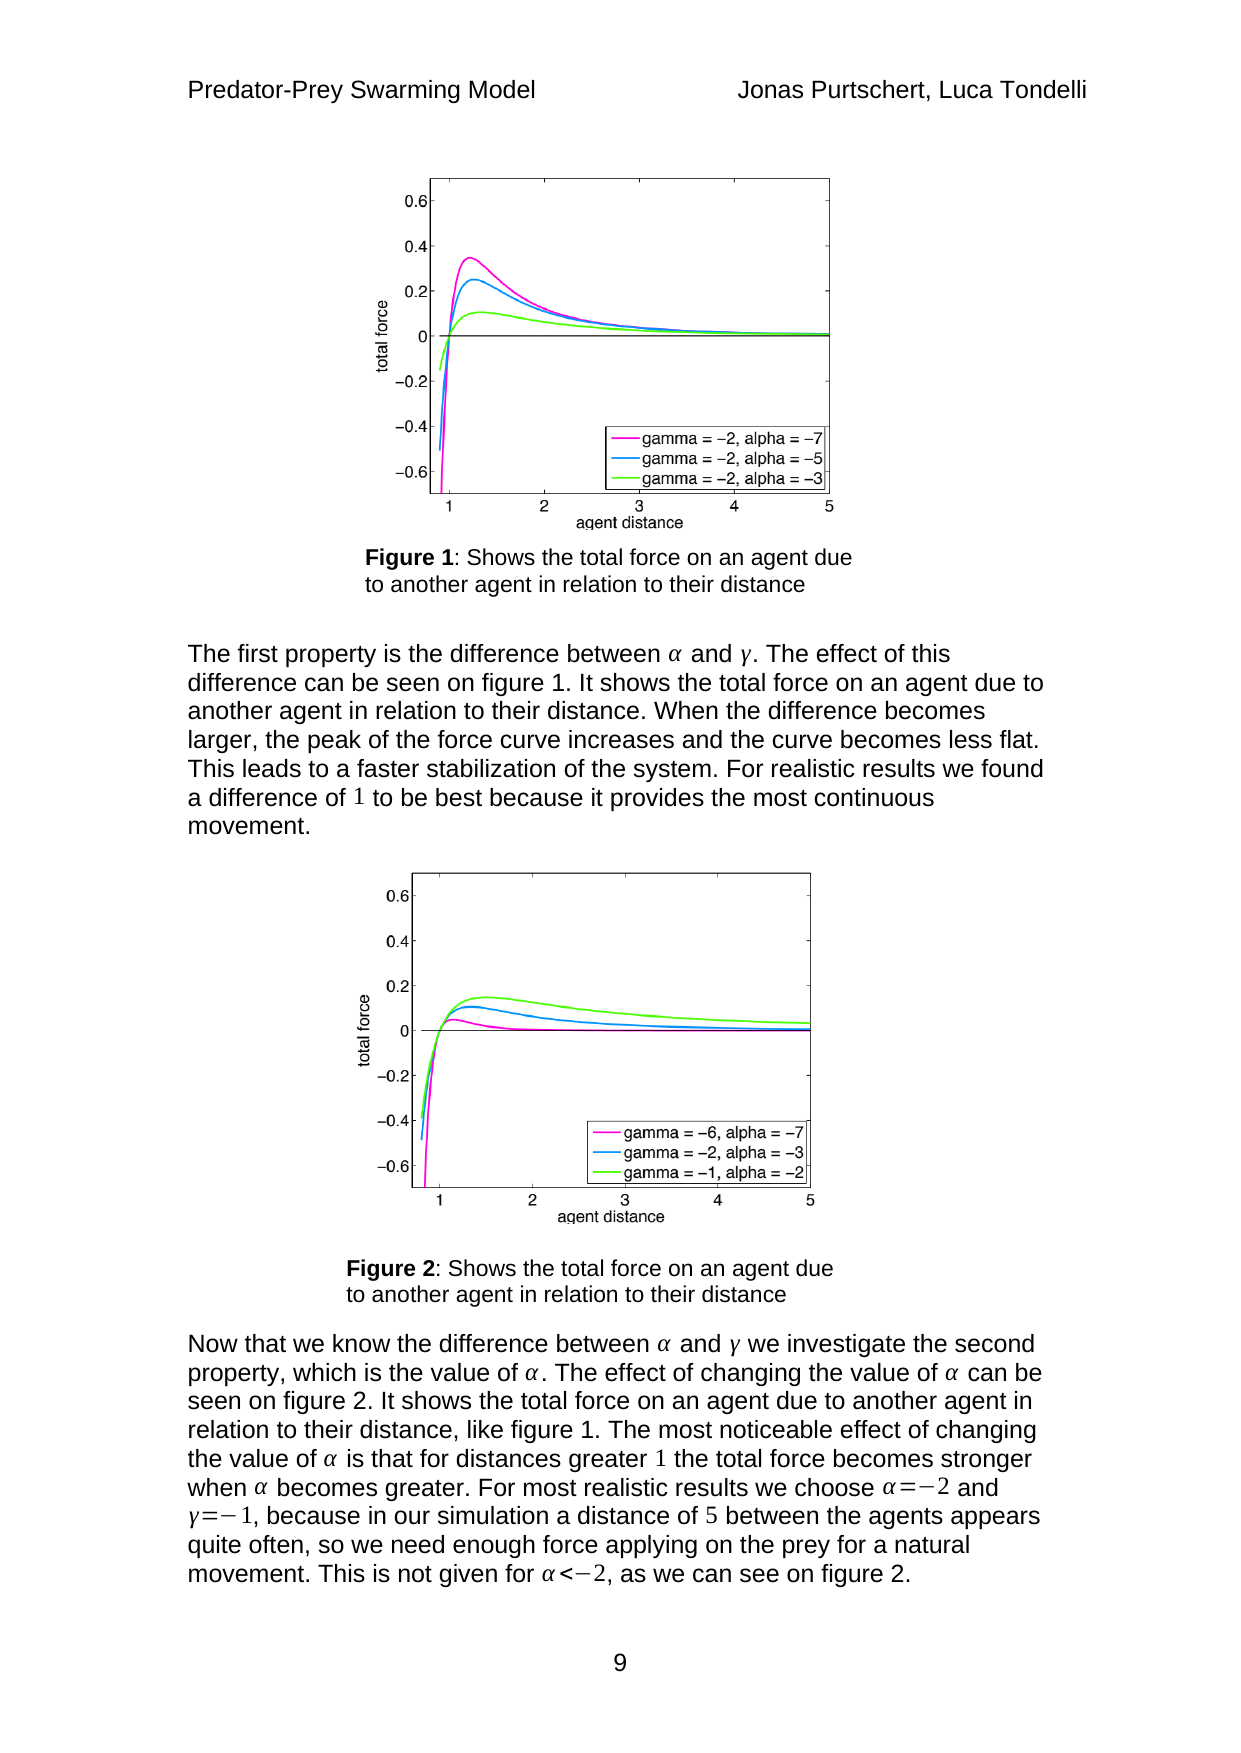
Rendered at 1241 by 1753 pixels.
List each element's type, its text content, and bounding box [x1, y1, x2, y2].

text Now that we know the difference between and we investigate the second property, which is the value of . The effect of changing the value of can be seen on figure 2. It shows the total force on an agent due to another agent in relation to their distance, like figure 1. The most noticeable effect of changing the value of is that for distances greater the total force becomes stronger when becomes greater. For most realistic results we choose and , because in our simulation a distance of between the agents appears quite often, so we need enough force applying on the prey for a natural movement. This is not given for , as we can see on figure 2. [187, 1329, 1053, 1587]
text The first property is the difference between and . The effect of this difference can be seen on figure 1. It shows the total force on an agent due to another agent in relation to their distance. When the difference becomes larger, the peak of the force curve increases and the curve becomes less flat. This leads to a faster stabilization of the system. For realistic results we found a difference of to be best because it provides the most continuous movement. [187, 639, 1053, 840]
